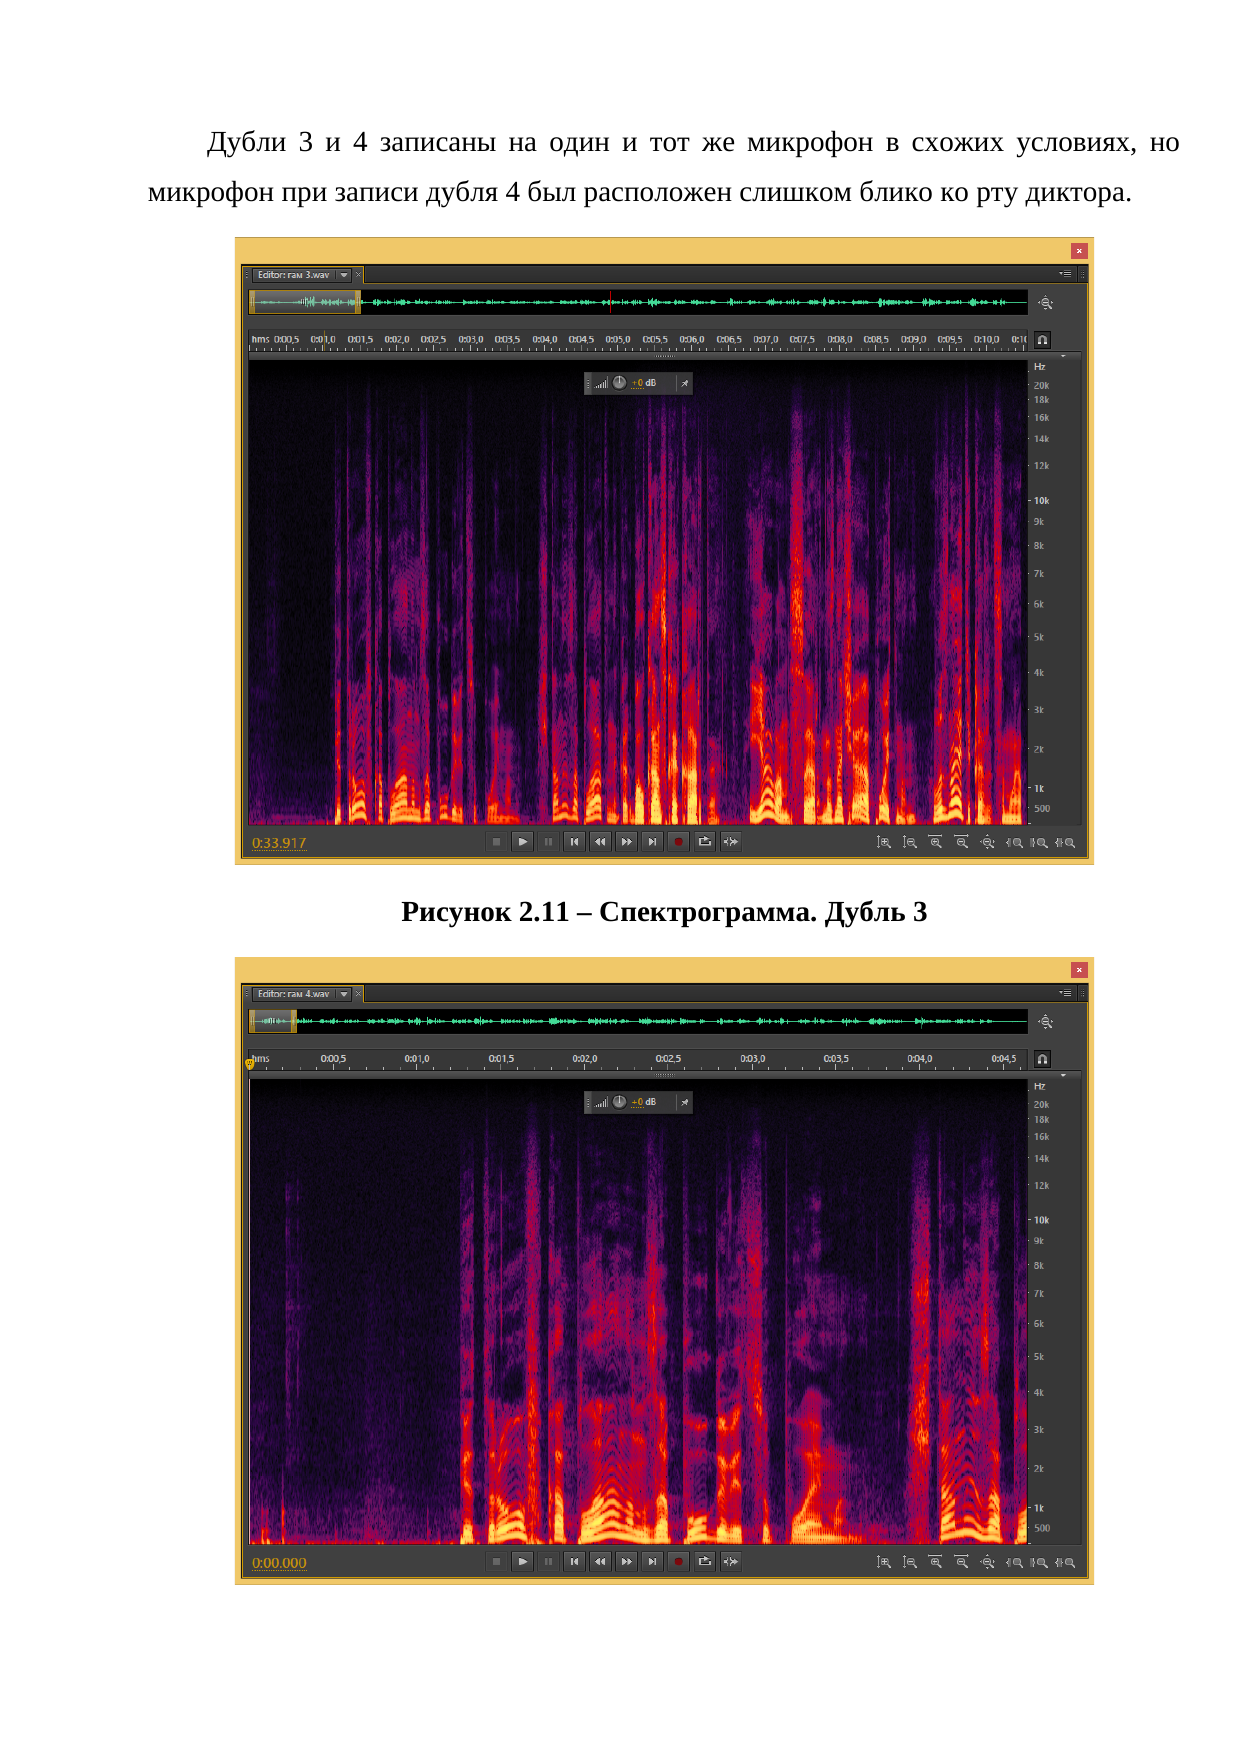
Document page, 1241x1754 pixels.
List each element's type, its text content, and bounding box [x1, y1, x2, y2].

picture [234, 957, 1095, 1585]
picture [234, 237, 1095, 865]
text Дубли 3 и 4 записаны на один и тот же микрофон в схожих условиях, но микрофон при записи дубля 4 был расположен слишком блико ко рту диктора. [148, 124, 1181, 208]
text Рисунок 2.11 – Спектрограмма. Дубль 3 [148, 894, 1181, 928]
